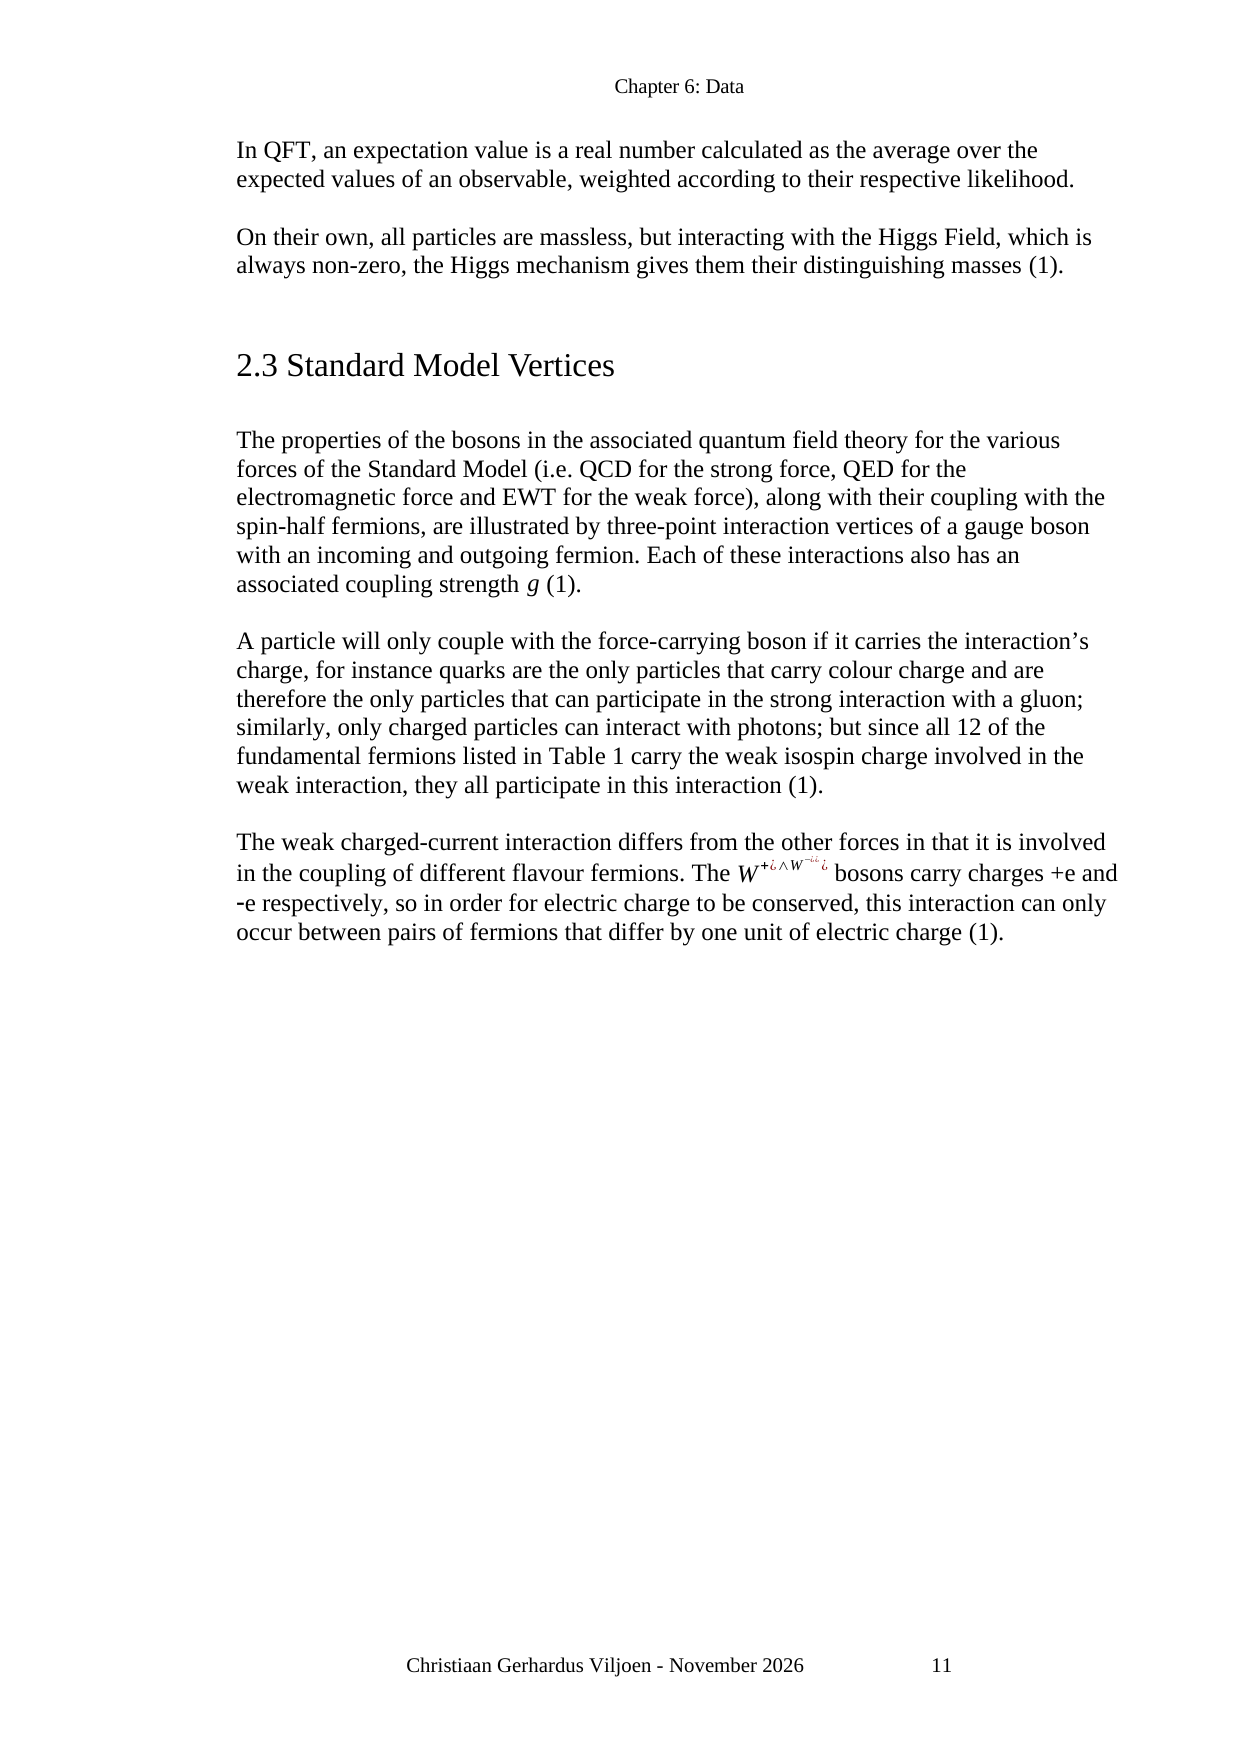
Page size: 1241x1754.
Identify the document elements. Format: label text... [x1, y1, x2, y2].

text On their own, all particles are massless, but interacting with the Higgs Field, which is always non-zero, the Higgs mechanism gives them their distinguishing masses. [236, 222, 1122, 279]
text The properties of the bosons in the associated quantum field theory for the various forces of the Standard Model (i.e. QCD for the strong force, QED for the electromagnetic force and EWT for the weak force), along with their coupling with the spin-half fermions, are illustrated by three-point interaction vertices of a gauge boson with an incoming and outgoing fermion. Each of these interactions also has an associated coupling strength . [236, 425, 1122, 597]
subtitle Standard Model Vertices [236, 345, 1122, 384]
text A particle will only couple with the force-carrying boson if it carries the interaction’s charge, for instance quarks are the only particles that carry colour charge and are therefore the only particles that can participate in the strong interaction with a gluon; similarly, only charged particles can interact with photons; but since all 12 of the fundamental fermions listed in Table 1 carry the weak isospin charge involved in the weak interaction, they all participate in this interaction . [236, 626, 1122, 799]
text In QFT, an expectation value is a real number calculated as the average over the expected values of an observable, weighted according to their respective likelihood. [236, 135, 1122, 193]
text The weak charged-current interaction differs from the other forces in that it is involved in the coupling of different flavour fermions. The bosons carry charges +e and e respectively, so in order for electric charge to be conserved, this interaction can only occur between pairs of fermions that differ by one unit of electric charge . [236, 827, 1122, 946]
